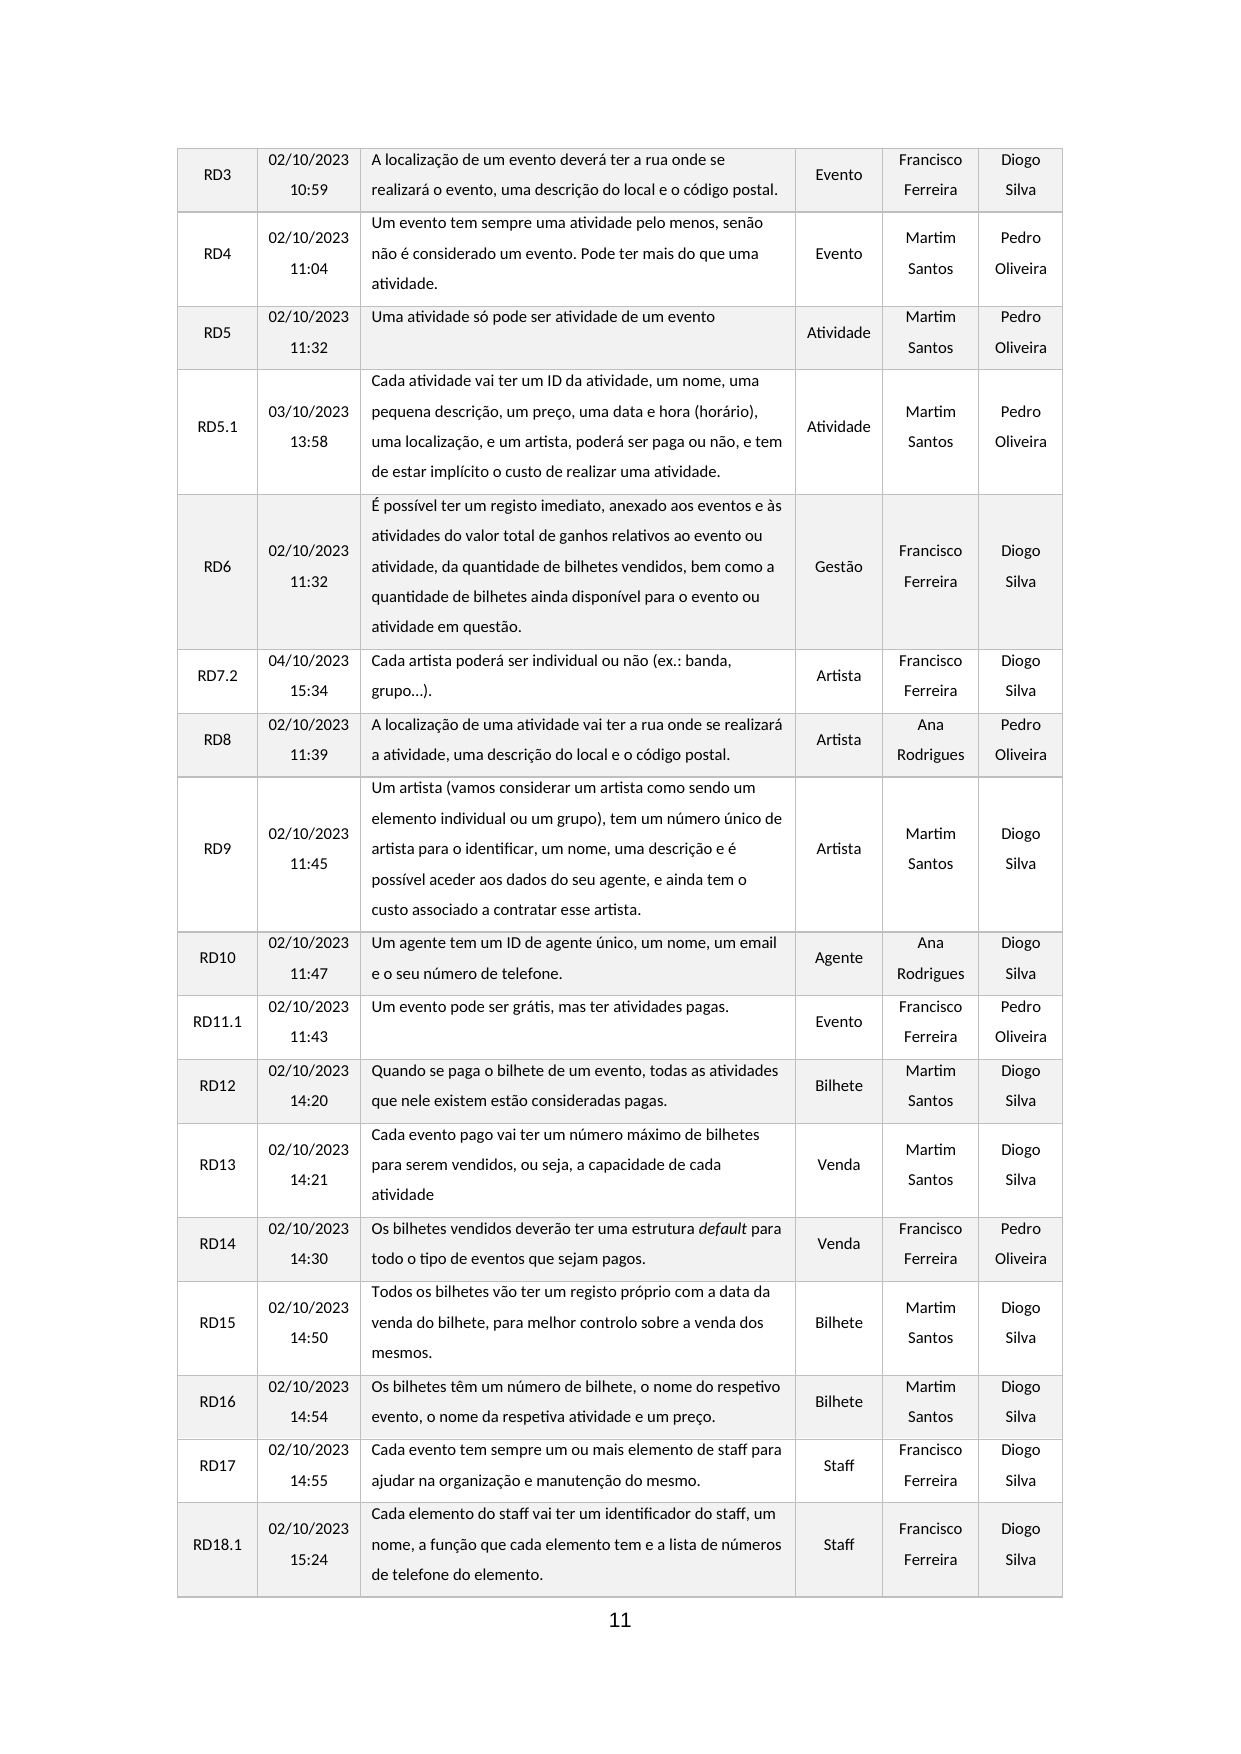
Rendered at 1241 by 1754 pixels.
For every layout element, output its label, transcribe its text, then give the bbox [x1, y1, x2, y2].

table_cell RD16 [178, 1376, 257, 1438]
table_cell Agente [796, 933, 882, 995]
table_cell Gestão [796, 495, 882, 649]
table_cell A localização de um evento deverá ter a rua onde se realizará o evento, uma descrição do local e o código postal. [361, 149, 795, 211]
table_cell Pedro Oliveira [979, 213, 1062, 306]
table_cell A localização de uma atividade vai ter a rua onde se realizará a atividade, uma descrição do local e o código postal. [361, 714, 795, 776]
table_cell RD4 [178, 213, 257, 306]
table_cell Francisco Ferreira [883, 149, 978, 211]
table_cell Staff [796, 1503, 882, 1596]
table_cell RD10 [178, 933, 257, 995]
table_cell Staff [796, 1440, 882, 1502]
table_cell Pedro Oliveira [979, 307, 1062, 369]
table_cell Francisco Ferreira [883, 1503, 978, 1596]
table_cell Martim Santos [883, 1060, 978, 1123]
table_cell Pedro Oliveira [979, 996, 1062, 1059]
table_cell 02/10/2023 15:24 [258, 1503, 360, 1596]
table_cell 02/10/2023 14:50 [258, 1282, 360, 1375]
table_cell 02/10/2023 14:30 [258, 1218, 360, 1281]
table_cell Evento [796, 996, 882, 1059]
table_cell Cada elemento do staff vai ter um identificador do staff, um nome, a função que cada elemento tem e a lista de números de telefone do elemento. [361, 1503, 795, 1596]
table_cell Pedro Oliveira [979, 714, 1062, 776]
table_cell Diogo Silva [979, 149, 1062, 211]
table_cell Pedro Oliveira [979, 1218, 1062, 1281]
table_cell Martim Santos [883, 1124, 978, 1217]
table_cell RD3 [178, 149, 257, 211]
table_cell Martim Santos [883, 1282, 978, 1375]
table_cell Artista [796, 714, 882, 776]
table_cell Francisco Ferreira [883, 1218, 978, 1281]
table_cell Diogo Silva [979, 495, 1062, 649]
table_cell Diogo Silva [979, 1124, 1062, 1217]
table_cell 02/10/2023 10:59 [258, 149, 360, 211]
table_cell Martim Santos [883, 1376, 978, 1438]
table_cell Uma atividade só pode ser atividade de um evento [361, 307, 795, 369]
table_cell RD14 [178, 1218, 257, 1281]
table_cell Atividade [796, 370, 882, 494]
table_cell 02/10/2023 14:21 [258, 1124, 360, 1217]
table_cell Diogo Silva [979, 778, 1062, 931]
table_cell 02/10/2023 14:20 [258, 1060, 360, 1123]
table_cell Artista [796, 650, 882, 713]
table_cell RD12 [178, 1060, 257, 1123]
table_cell Os bilhetes vendidos deverão ter uma estrutura default para todo o tipo de eventos que sejam pagos. [361, 1218, 795, 1281]
table_cell Diogo Silva [979, 933, 1062, 995]
table_cell Atividade [796, 307, 882, 369]
table_cell Francisco Ferreira [883, 1440, 978, 1502]
table_cell Evento [796, 149, 882, 211]
table_cell Diogo Silva [979, 650, 1062, 713]
table_cell Os bilhetes têm um número de bilhete, o nome do respetivo evento, o nome da respetiva atividade e um preço. [361, 1376, 795, 1438]
table_cell Todos os bilhetes vão ter um registo próprio com a data da venda do bilhete, para melhor controlo sobre a venda dos mesmos. [361, 1282, 795, 1375]
table_cell Francisco Ferreira [883, 996, 978, 1059]
table_cell É possível ter um registo imediato, anexado aos eventos e às atividades do valor total de ganhos relativos ao evento ou atividade, da quantidade de bilhetes vendidos, bem como a quantidade de bilhetes ainda disponível para o evento ou atividade em questão. [361, 495, 795, 649]
table_cell Evento [796, 213, 882, 306]
table_cell RD8 [178, 714, 257, 776]
table_cell 03/10/2023 13:58 [258, 370, 360, 494]
table_cell RD6 [178, 495, 257, 649]
table_cell RD18.1 [178, 1503, 257, 1596]
table_cell RD15 [178, 1282, 257, 1375]
table_cell 02/10/2023 14:54 [258, 1376, 360, 1438]
table_cell Venda [796, 1218, 882, 1281]
table_cell 02/10/2023 11:43 [258, 996, 360, 1059]
table_cell Bilhete [796, 1376, 882, 1438]
table_cell RD13 [178, 1124, 257, 1217]
table_cell Um evento pode ser grátis, mas ter atividades pagas. [361, 996, 795, 1059]
table_cell Diogo Silva [979, 1060, 1062, 1123]
table_cell RD11.1 [178, 996, 257, 1059]
table_cell Quando se paga o bilhete de um evento, todas as atividades que nele existem estão consideradas pagas. [361, 1060, 795, 1123]
table_cell Martim Santos [883, 307, 978, 369]
table_cell 04/10/2023 15:34 [258, 650, 360, 713]
table_cell Martim Santos [883, 778, 978, 931]
table_cell Artista [796, 778, 882, 931]
table_cell Diogo Silva [979, 1440, 1062, 1502]
table_cell Diogo Silva [979, 1503, 1062, 1596]
table_cell Bilhete [796, 1060, 882, 1123]
table_cell Diogo Silva [979, 1282, 1062, 1375]
table_cell Um artista (vamos considerar um artista como sendo um elemento individual ou um grupo), tem um número único de artista para o identificar, um nome, uma descrição e é possível aceder aos dados do seu agente, e ainda tem o custo associado a contratar esse artista. [361, 778, 795, 931]
table_cell Ana Rodrigues [883, 714, 978, 776]
table_cell 02/10/2023 11:47 [258, 933, 360, 995]
table_cell Francisco Ferreira [883, 495, 978, 649]
table_cell 02/10/2023 11:04 [258, 213, 360, 306]
table_cell Bilhete [796, 1282, 882, 1375]
table_cell Francisco Ferreira [883, 650, 978, 713]
table_cell RD9 [178, 778, 257, 931]
table_cell Ana Rodrigues [883, 933, 978, 995]
table_cell 02/10/2023 11:39 [258, 714, 360, 776]
table_cell 02/10/2023 14:55 [258, 1440, 360, 1502]
table_cell RD17 [178, 1440, 257, 1502]
table_cell 02/10/2023 11:32 [258, 307, 360, 369]
table_cell Cada evento pago vai ter um número máximo de bilhetes para serem vendidos, ou seja, a capacidade de cada atividade [361, 1124, 795, 1217]
table_cell Um evento tem sempre uma atividade pelo menos, senão não é considerado um evento. Pode ter mais do que uma atividade. [361, 213, 795, 306]
table_cell Cada artista poderá ser individual ou não (ex.: banda, grupo…). [361, 650, 795, 713]
table_cell Martim Santos [883, 370, 978, 494]
table_cell Um agente tem um ID de agente único, um nome, um email e o seu número de telefone. [361, 933, 795, 995]
table_cell Venda [796, 1124, 882, 1217]
table_cell 02/10/2023 11:45 [258, 778, 360, 931]
table_cell Diogo Silva [979, 1376, 1062, 1438]
table_cell RD7.2 [178, 650, 257, 713]
table_cell Cada evento tem sempre um ou mais elemento de staff para ajudar na organização e manutenção do mesmo. [361, 1440, 795, 1502]
table_cell Cada atividade vai ter um ID da atividade, um nome, uma pequena descrição, um preço, uma data e hora (horário), uma localização, e um artista, poderá ser paga ou não, e tem de estar implícito o custo de realizar uma atividade. [361, 370, 795, 494]
table_cell Martim Santos [883, 213, 978, 306]
table_cell Pedro Oliveira [979, 370, 1062, 494]
table_cell RD5 [178, 307, 257, 369]
table_cell RD5.1 [178, 370, 257, 494]
table_cell 02/10/2023 11:32 [258, 495, 360, 649]
